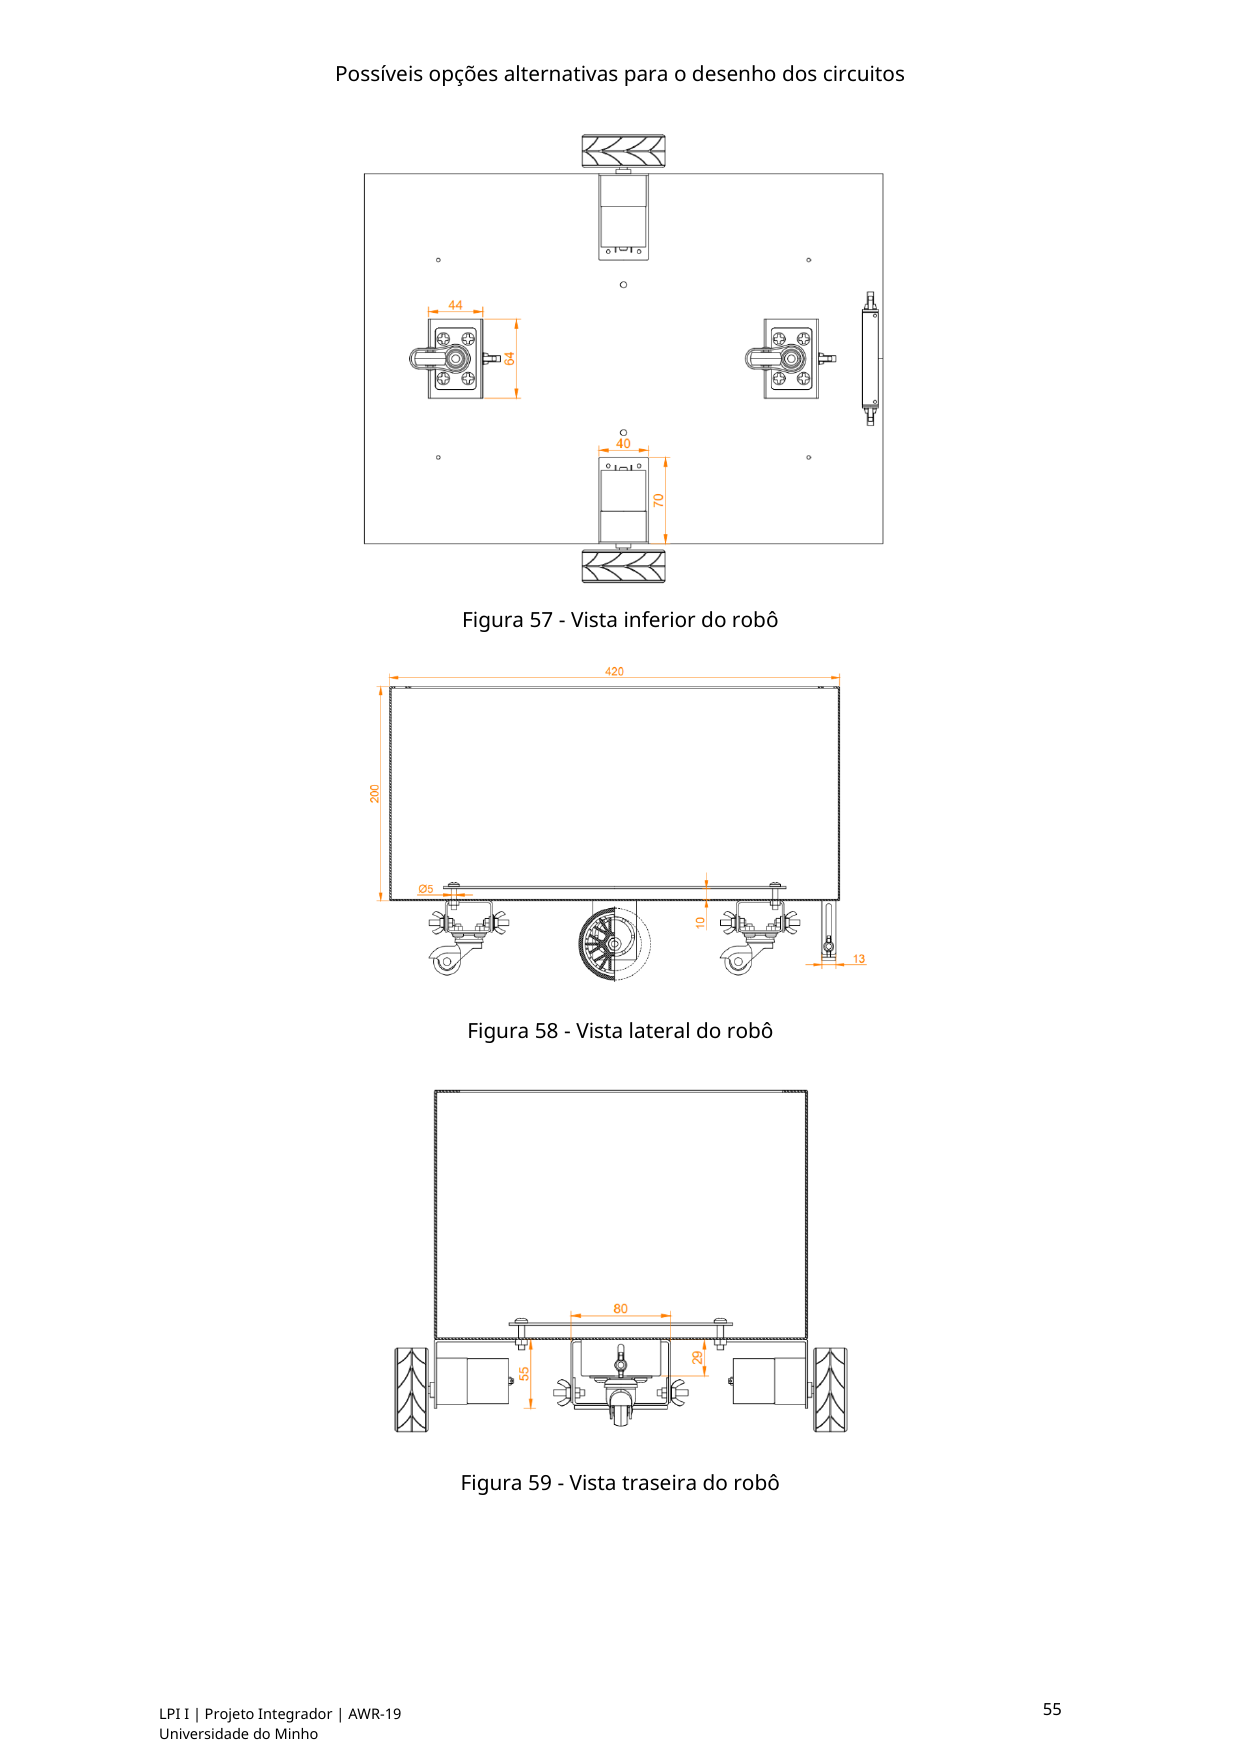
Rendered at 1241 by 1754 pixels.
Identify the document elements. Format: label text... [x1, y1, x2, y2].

text Figura 59 - Vista traseira do robô [148, 1468, 1092, 1496]
text Figura 58 - Vista lateral do robô [148, 1016, 1092, 1044]
text Figura 57 - Vista inferior do robô [148, 605, 1092, 633]
picture [333, 118, 907, 584]
picture [392, 1065, 849, 1467]
picture [370, 654, 870, 1015]
